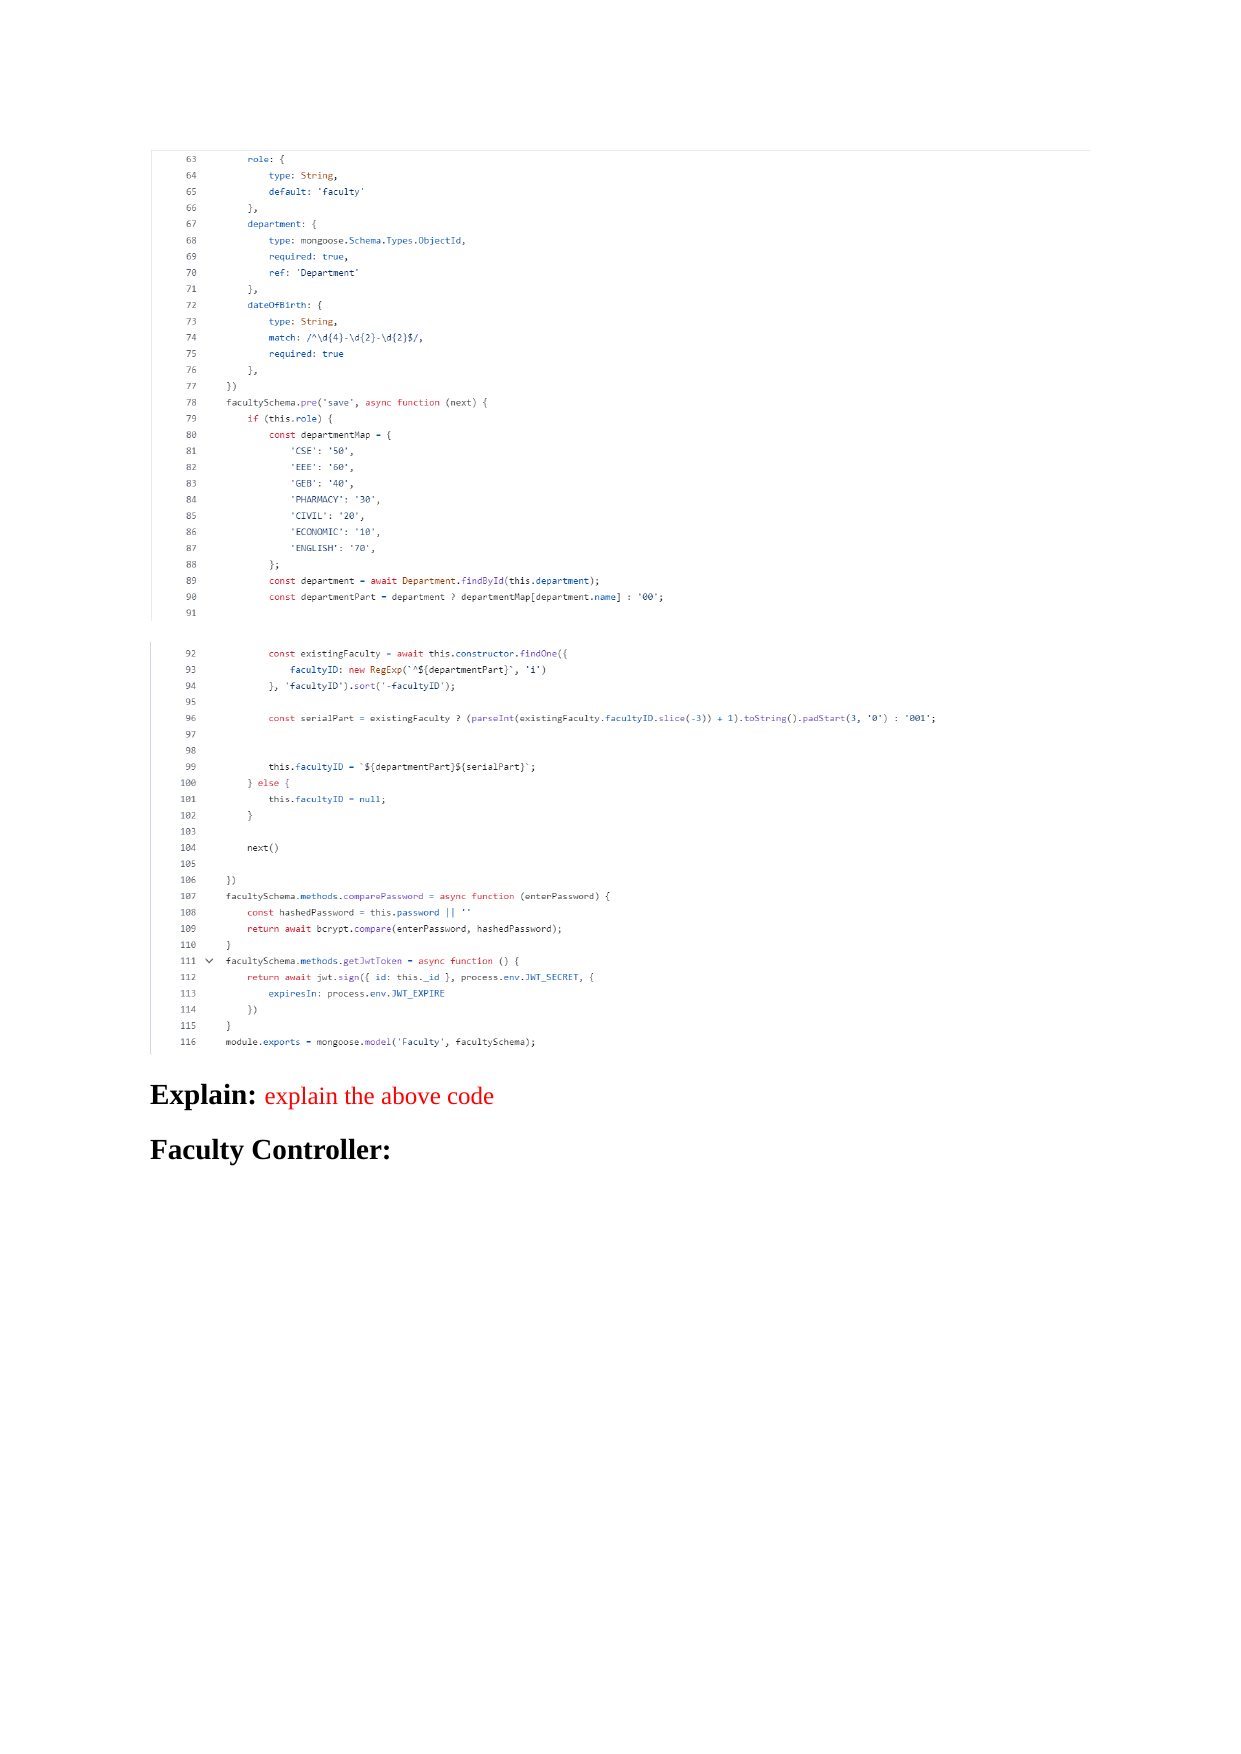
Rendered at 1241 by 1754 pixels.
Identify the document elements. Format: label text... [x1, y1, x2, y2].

text Faculty Controller: [150, 1132, 1090, 1166]
picture [150, 642, 1091, 1055]
text Explain: explain the above code [150, 1077, 1090, 1110]
picture [150, 150, 1091, 621]
